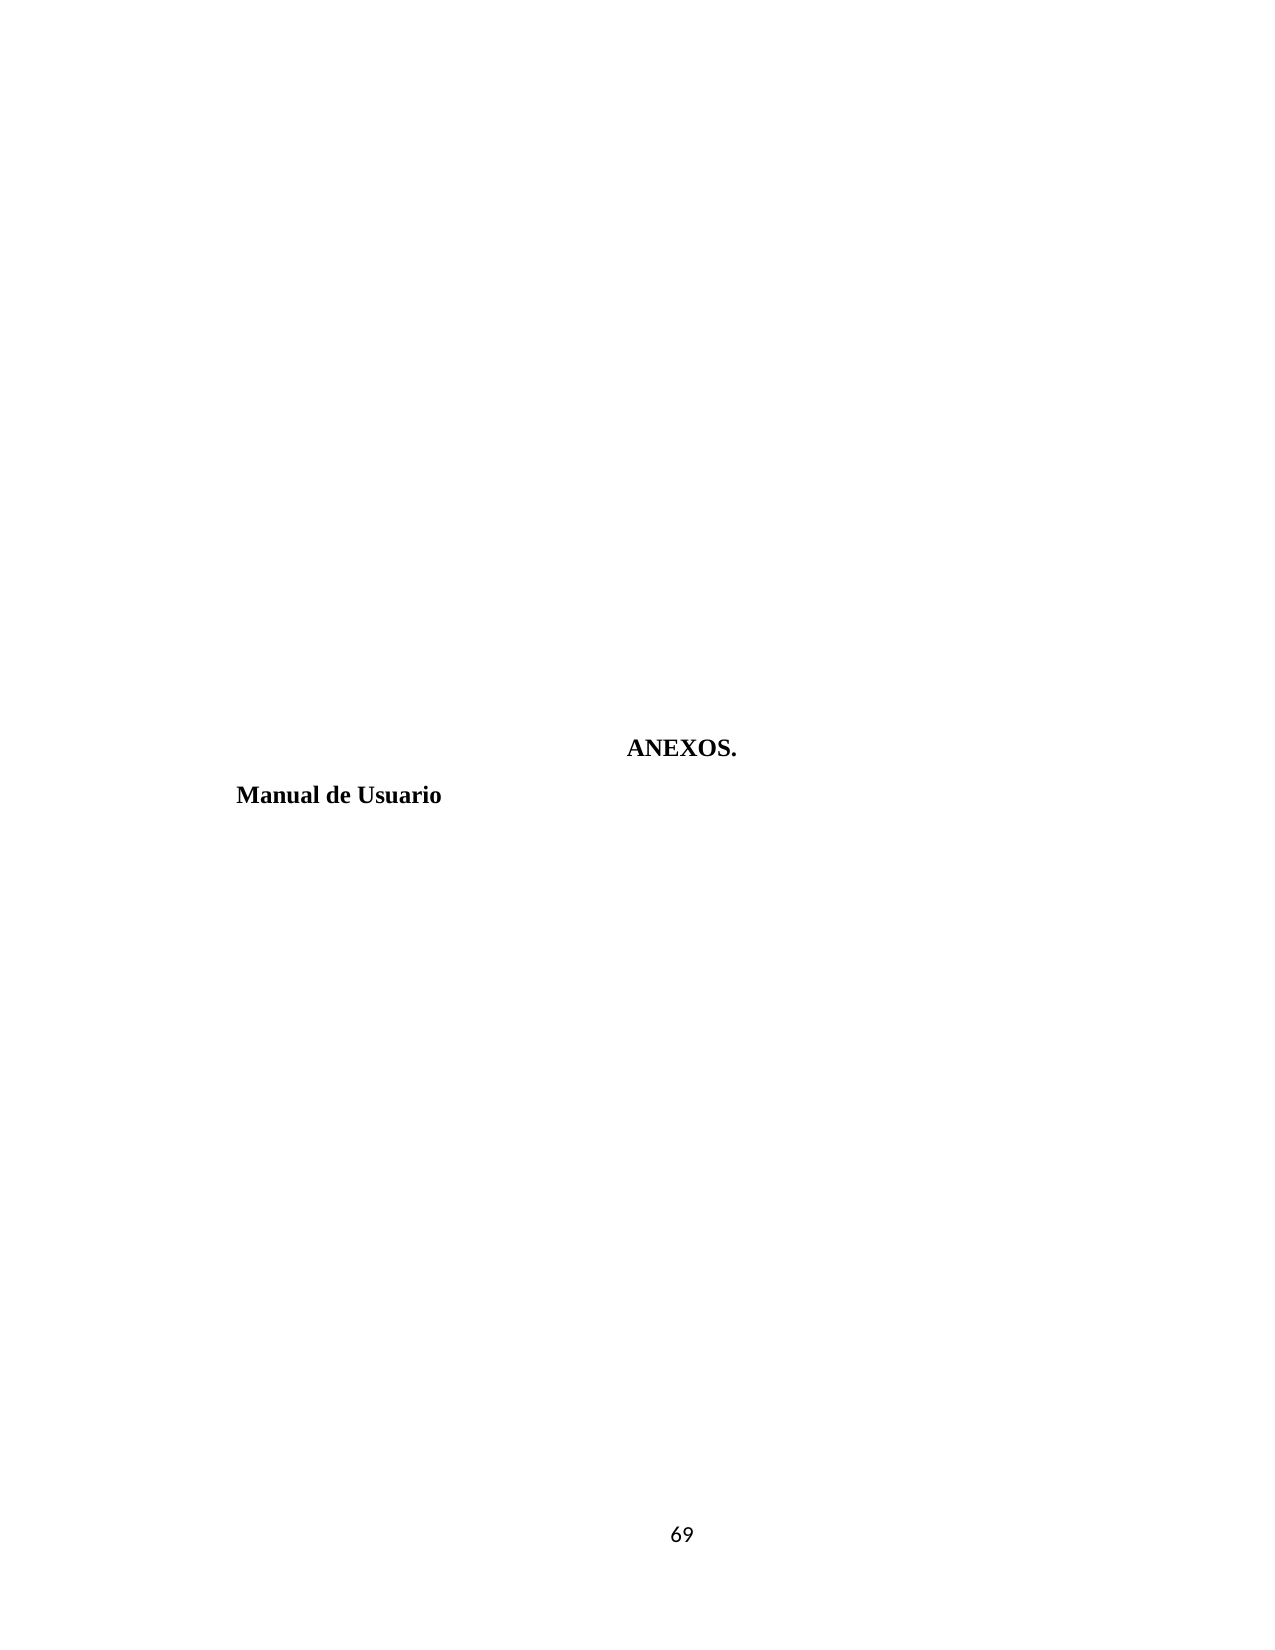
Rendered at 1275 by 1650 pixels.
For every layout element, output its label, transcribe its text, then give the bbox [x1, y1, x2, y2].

subtitle Manual de Usuario [236, 781, 1127, 809]
subtitle ANEXOS. [236, 733, 1127, 762]
